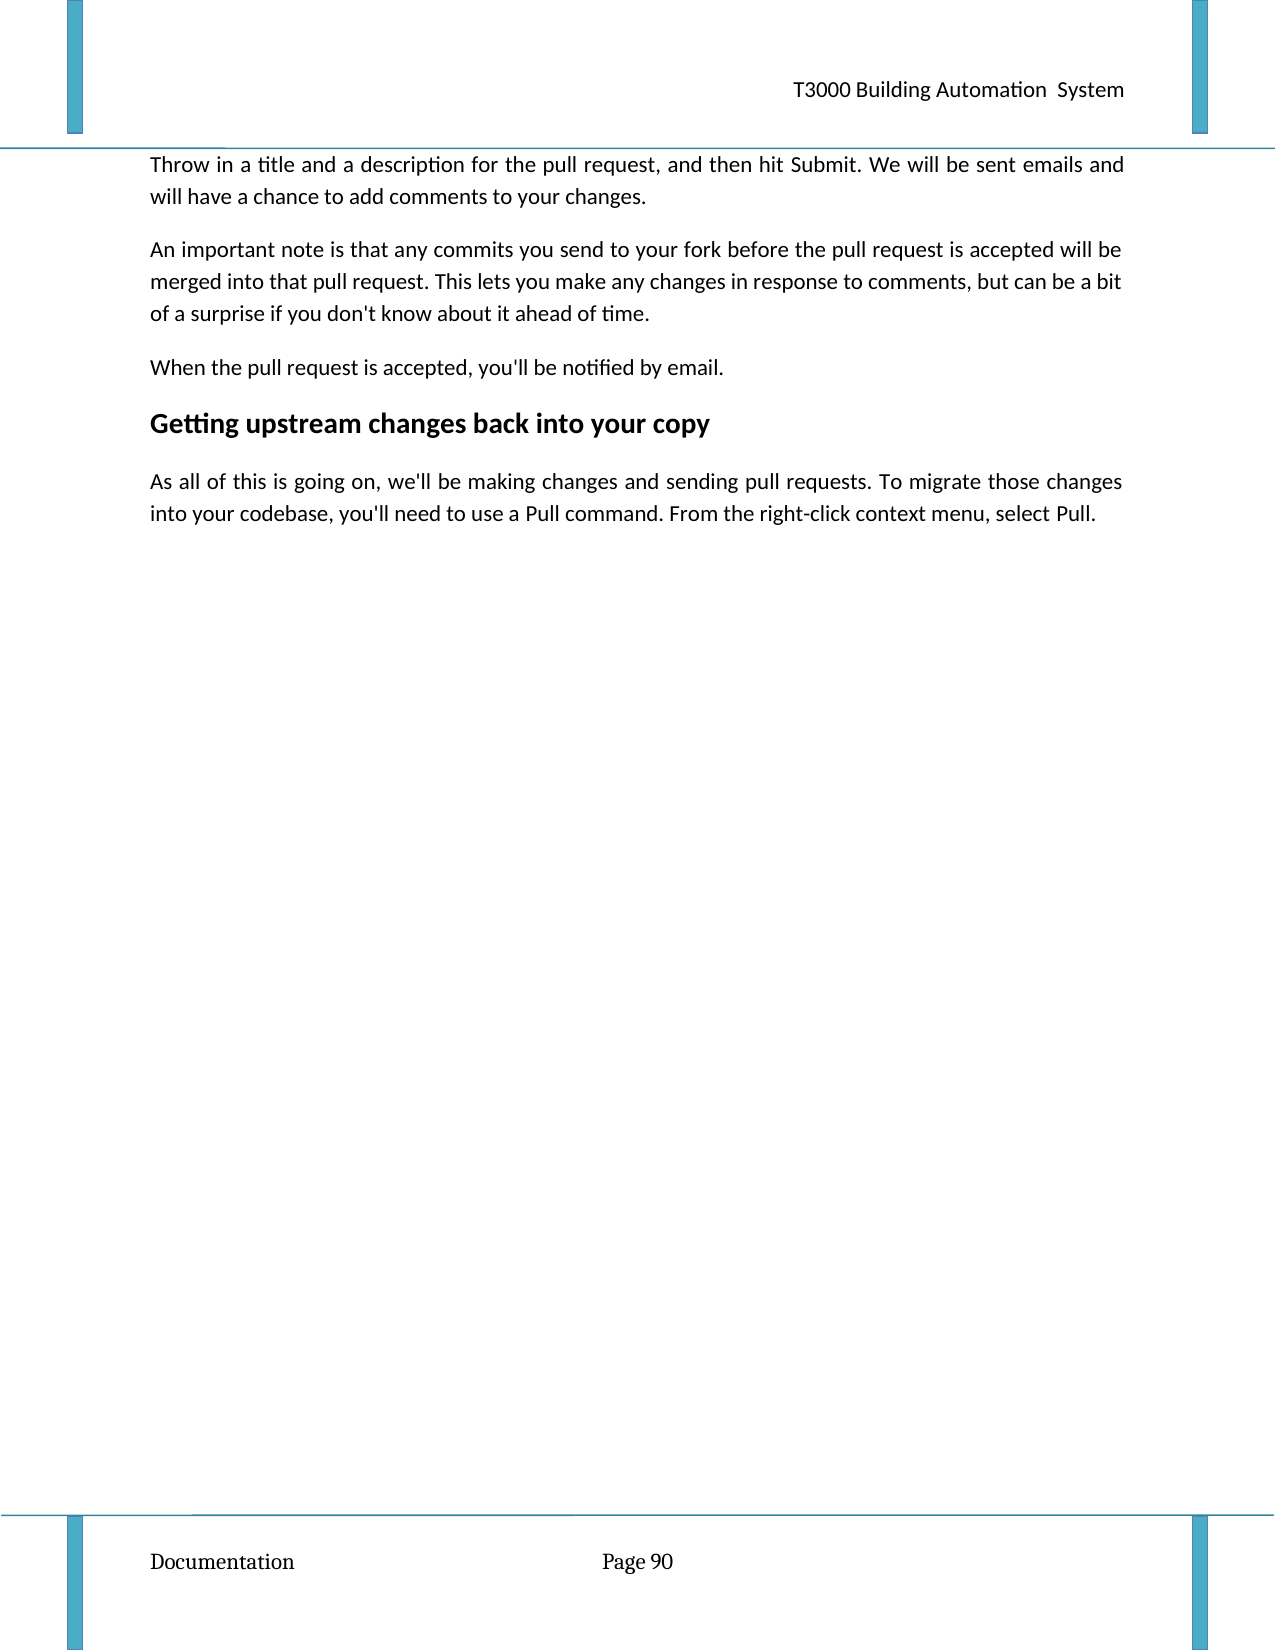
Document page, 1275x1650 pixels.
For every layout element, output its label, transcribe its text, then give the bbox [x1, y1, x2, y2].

text When the pull request is accepted, you'll be notified by email. [150, 353, 1125, 381]
text An important note is that any commits you send to your fork before the pull request is accepted will be merged into that pull request. This lets you make any changes in response to comments, but can be a bit of a surprise if you don't know about it ahead of time. [150, 235, 1125, 328]
text Throw in a title and a description for the pull request, and then hit Submit. We will be sent emails and will have a chance to add comments to your changes. [150, 150, 1125, 210]
text Getting upstream changes back into your copy [150, 406, 1125, 441]
text As all of this is going on, we'll be making changes and sending pull requests. To migrate those changes into your codebase, you'll need to use a Pull command. From the right-click context menu, select Pull. [150, 467, 1125, 528]
